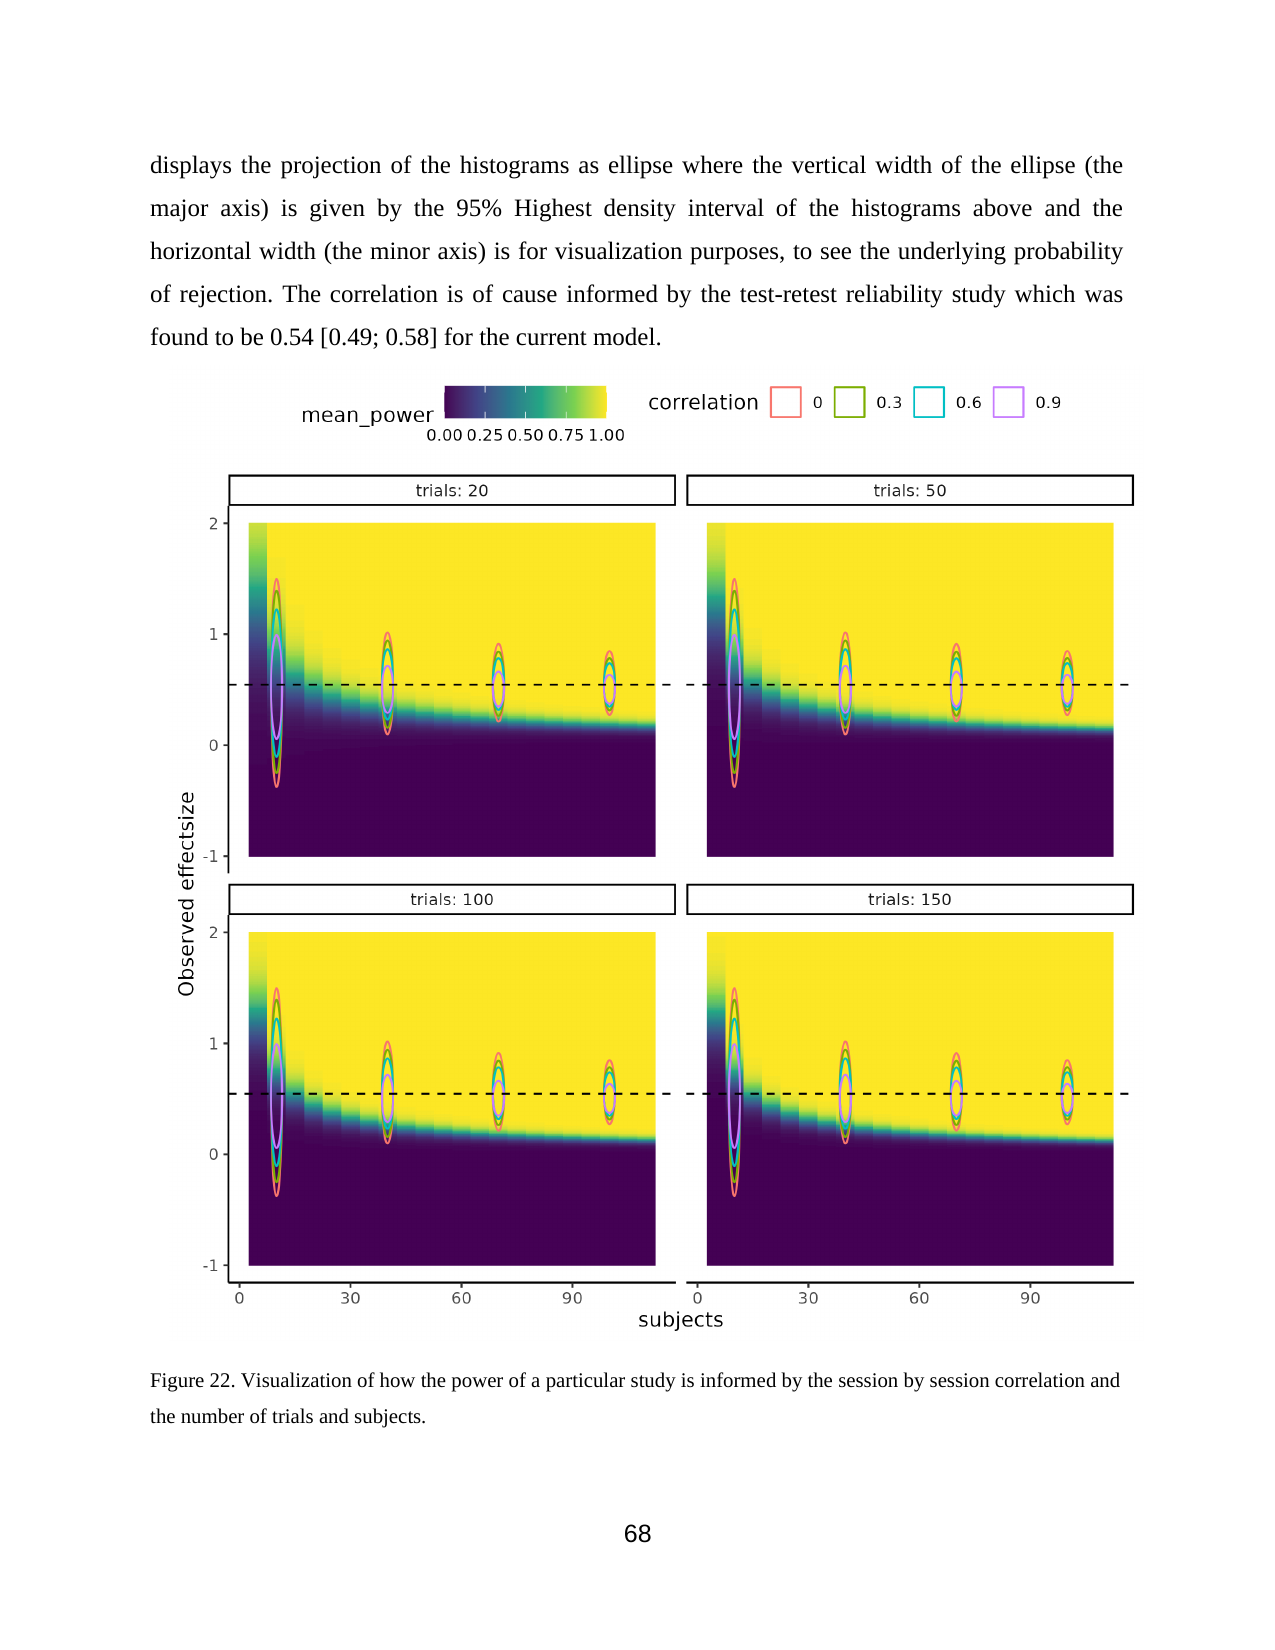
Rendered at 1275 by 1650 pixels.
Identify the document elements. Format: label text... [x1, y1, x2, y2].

picture [168, 365, 1144, 1341]
text Figure 22. Visualization of how the power of a particular study is informed by the session by session correlation and the number of trials and subjects. [150, 1367, 1125, 1428]
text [150, 150, 1125, 351]
